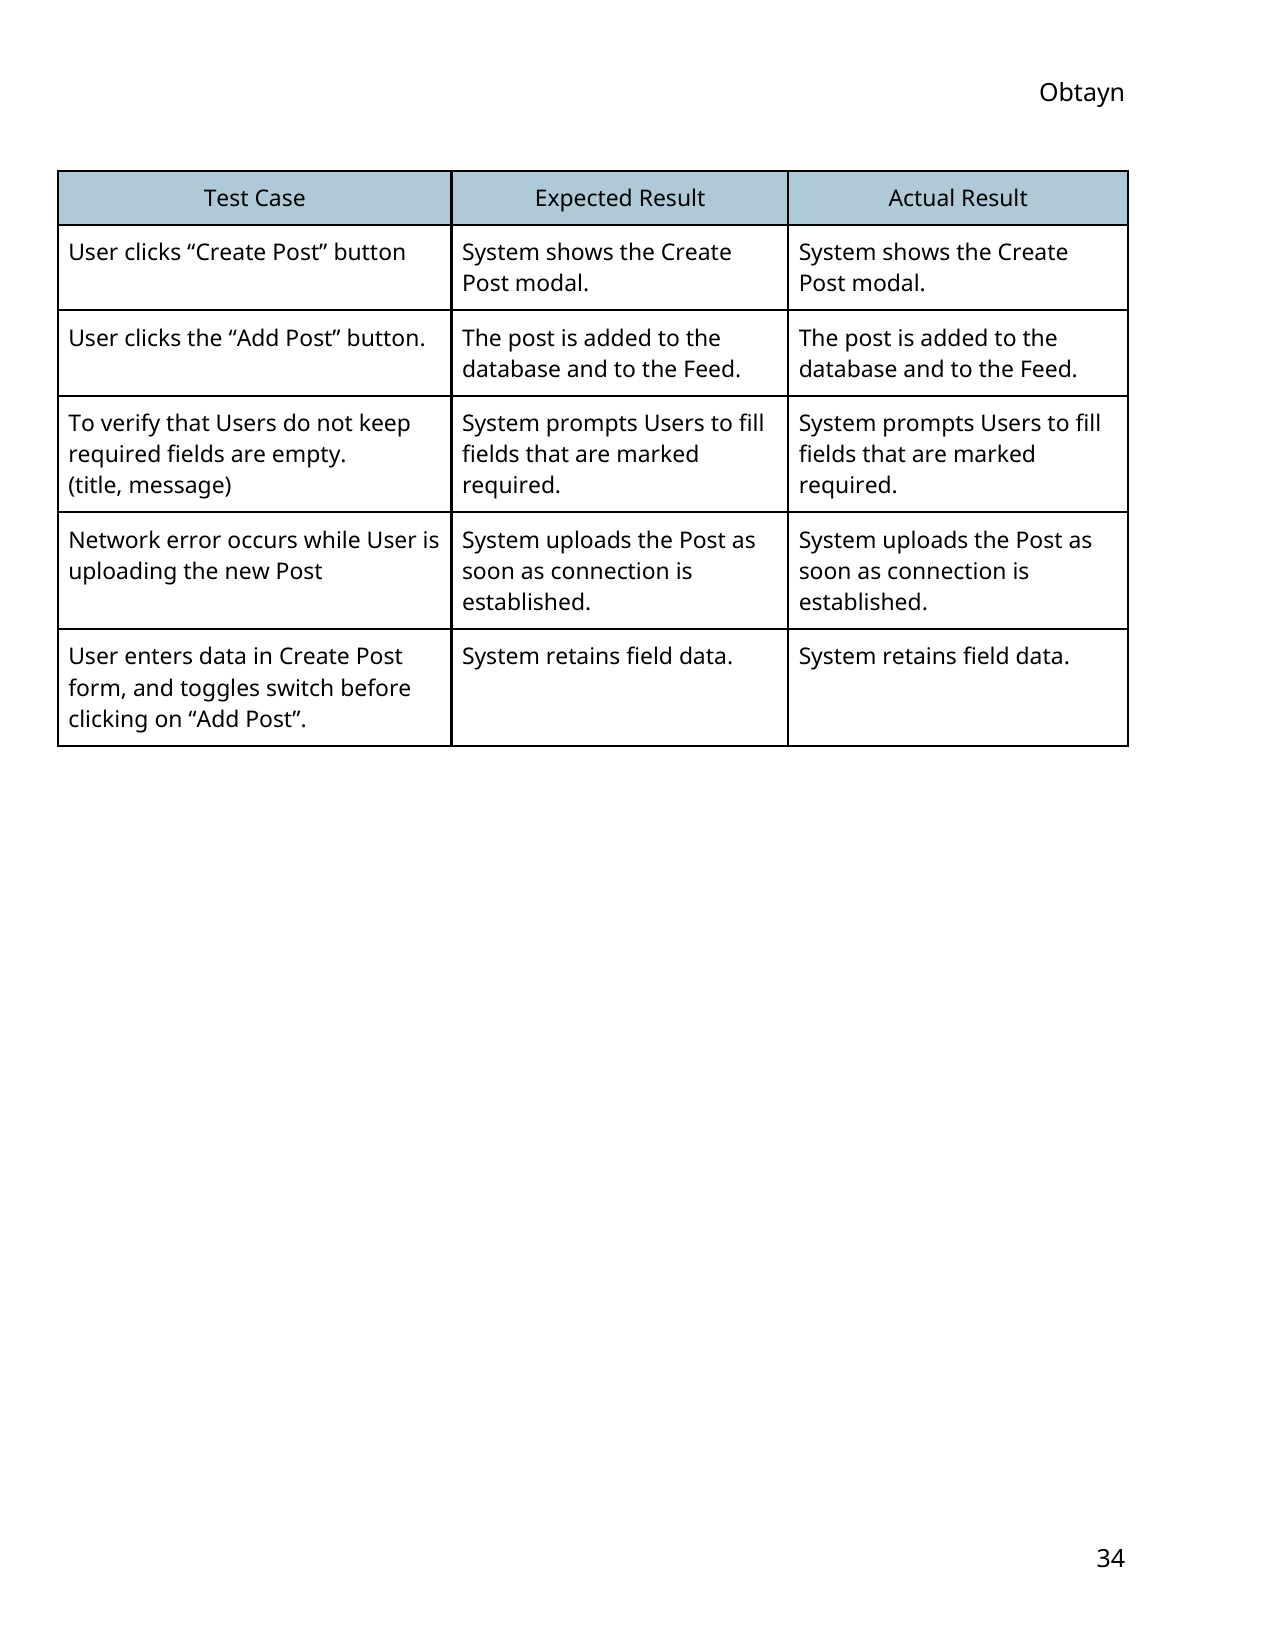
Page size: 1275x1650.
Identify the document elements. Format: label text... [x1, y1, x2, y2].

table_cell System shows the Create Post modal. [453, 226, 787, 309]
table_cell System retains field data. [789, 630, 1127, 744]
table_cell System retains field data. [453, 630, 787, 744]
table_cell The post is added to the database and to the Feed. [453, 311, 787, 394]
table_cell System uploads the Post as soon as connection is established. [789, 513, 1127, 628]
table_cell System prompts Users to fill fields that are marked required. [789, 397, 1127, 511]
table_header Test Case [59, 172, 450, 224]
table_cell System shows the Create Post modal. [789, 226, 1127, 309]
table_cell User enters data in Create Post form, and toggles switch before clicking on “Add Post”. [59, 630, 450, 744]
table_header Actual Result [789, 172, 1127, 224]
table_cell System uploads the Post as soon as connection is established. [453, 513, 787, 628]
table_cell User clicks the “Add Post” button. [59, 311, 450, 394]
table_cell User clicks “Create Post” button [59, 226, 450, 309]
table_header Expected Result [453, 172, 787, 224]
table_cell Network error occurs while User is uploading the new Post [59, 513, 450, 628]
table_cell To verify that Users do not keep required fields are empty. (title, message) [59, 397, 450, 511]
table_cell The post is added to the database and to the Feed. [789, 311, 1127, 394]
table_cell System prompts Users to fill fields that are marked required. [453, 397, 787, 511]
